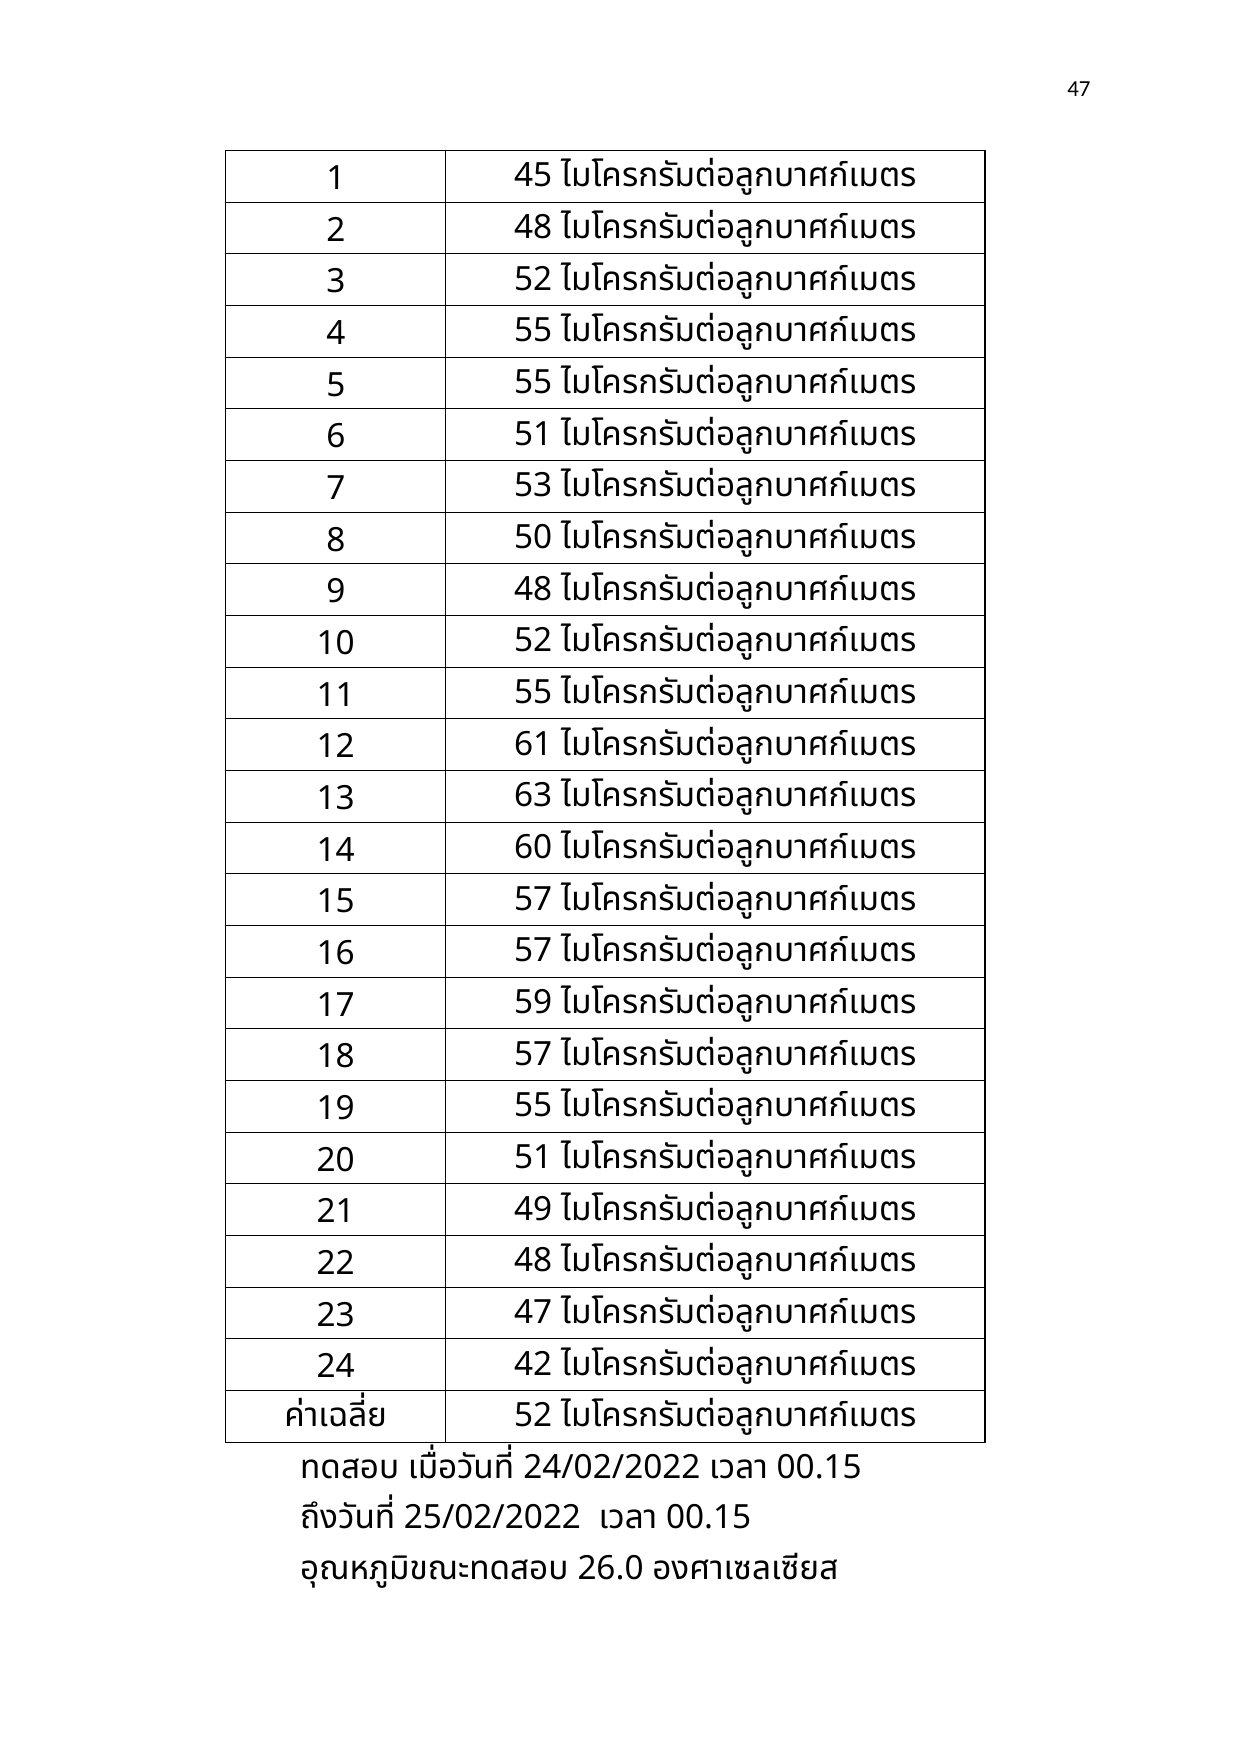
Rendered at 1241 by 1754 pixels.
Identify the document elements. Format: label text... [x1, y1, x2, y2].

table_cell 16 [226, 926, 445, 977]
table_cell 52 ไมโครกรัมต่อลูกบาศก์เมตร [446, 254, 984, 305]
table_cell 55 ไมโครกรัมต่อลูกบาศก์เมตร [446, 668, 984, 718]
table_cell 48 ไมโครกรัมต่อลูกบาศก์เมตร [446, 564, 984, 615]
table_cell 24 [226, 1339, 445, 1390]
table_cell 17 [226, 978, 445, 1028]
table_cell 20 [226, 1133, 445, 1183]
table_cell 55 ไมโครกรัมต่อลูกบาศก์เมตร [446, 1081, 984, 1132]
table_cell 2 [226, 203, 445, 253]
table_cell 51 ไมโครกรัมต่อลูกบาศก์เมตร [446, 409, 984, 460]
table_cell 52 ไมโครกรัมต่อลูกบาศก์เมตร [446, 616, 984, 667]
text อุณหภูมิขณะทดสอบ 26.0 องศาเซลเซียส [225, 1544, 1090, 1594]
table_cell 6 [226, 409, 445, 460]
table_cell 19 [226, 1081, 445, 1132]
table_cell 52 ไมโครกรัมต่อลูกบาศก์เมตร [446, 1391, 984, 1442]
table_cell 1 [226, 151, 445, 202]
table_cell 10 [226, 616, 445, 667]
table_cell 8 [226, 513, 445, 563]
table_cell 4 [226, 306, 445, 357]
table_cell 47 ไมโครกรัมต่อลูกบาศก์เมตร [446, 1288, 984, 1338]
table_cell 7 [226, 461, 445, 512]
table_cell 21 [226, 1184, 445, 1235]
table_cell 15 [226, 874, 445, 925]
table_cell 60 ไมโครกรัมต่อลูกบาศก์เมตร [446, 823, 984, 873]
table_cell 48 ไมโครกรัมต่อลูกบาศก์เมตร [446, 203, 984, 253]
table_cell 57 ไมโครกรัมต่อลูกบาศก์เมตร [446, 926, 984, 977]
table_cell 57 ไมโครกรัมต่อลูกบาศก์เมตร [446, 1029, 984, 1080]
table_cell 48 ไมโครกรัมต่อลูกบาศก์เมตร [446, 1236, 984, 1287]
table_cell 45 ไมโครกรัมต่อลูกบาศก์เมตร [446, 151, 984, 202]
table_cell ค่าเฉลี่ย [226, 1391, 445, 1442]
table_cell 9 [226, 564, 445, 615]
table_cell 59 ไมโครกรัมต่อลูกบาศก์เมตร [446, 978, 984, 1028]
table_cell 23 [226, 1288, 445, 1338]
table_cell 22 [226, 1236, 445, 1287]
table_cell 11 [226, 668, 445, 718]
table_cell 63 ไมโครกรัมต่อลูกบาศก์เมตร [446, 771, 984, 822]
table_cell 55 ไมโครกรัมต่อลูกบาศก์เมตร [446, 358, 984, 408]
table_cell 42 ไมโครกรัมต่อลูกบาศก์เมตร [446, 1339, 984, 1390]
text ทดสอบ เมื่อวันที่ 24/02/2022 เวลา 00.15 [225, 1443, 1090, 1493]
text ถึงวันที่ 25/02/2022 เวลา 00.15 [225, 1493, 1090, 1544]
table_cell 51 ไมโครกรัมต่อลูกบาศก์เมตร [446, 1133, 984, 1183]
table_cell 55 ไมโครกรัมต่อลูกบาศก์เมตร [446, 306, 984, 357]
table_cell 14 [226, 823, 445, 873]
table_cell 61 ไมโครกรัมต่อลูกบาศก์เมตร [446, 719, 984, 770]
table_cell 12 [226, 719, 445, 770]
table_cell 53 ไมโครกรัมต่อลูกบาศก์เมตร [446, 461, 984, 512]
table_cell 13 [226, 771, 445, 822]
table_cell 3 [226, 254, 445, 305]
table_cell 57 ไมโครกรัมต่อลูกบาศก์เมตร [446, 874, 984, 925]
table_cell 5 [226, 358, 445, 408]
table_cell 18 [226, 1029, 445, 1080]
table_cell 49 ไมโครกรัมต่อลูกบาศก์เมตร [446, 1184, 984, 1235]
table_cell 50 ไมโครกรัมต่อลูกบาศก์เมตร [446, 513, 984, 563]
